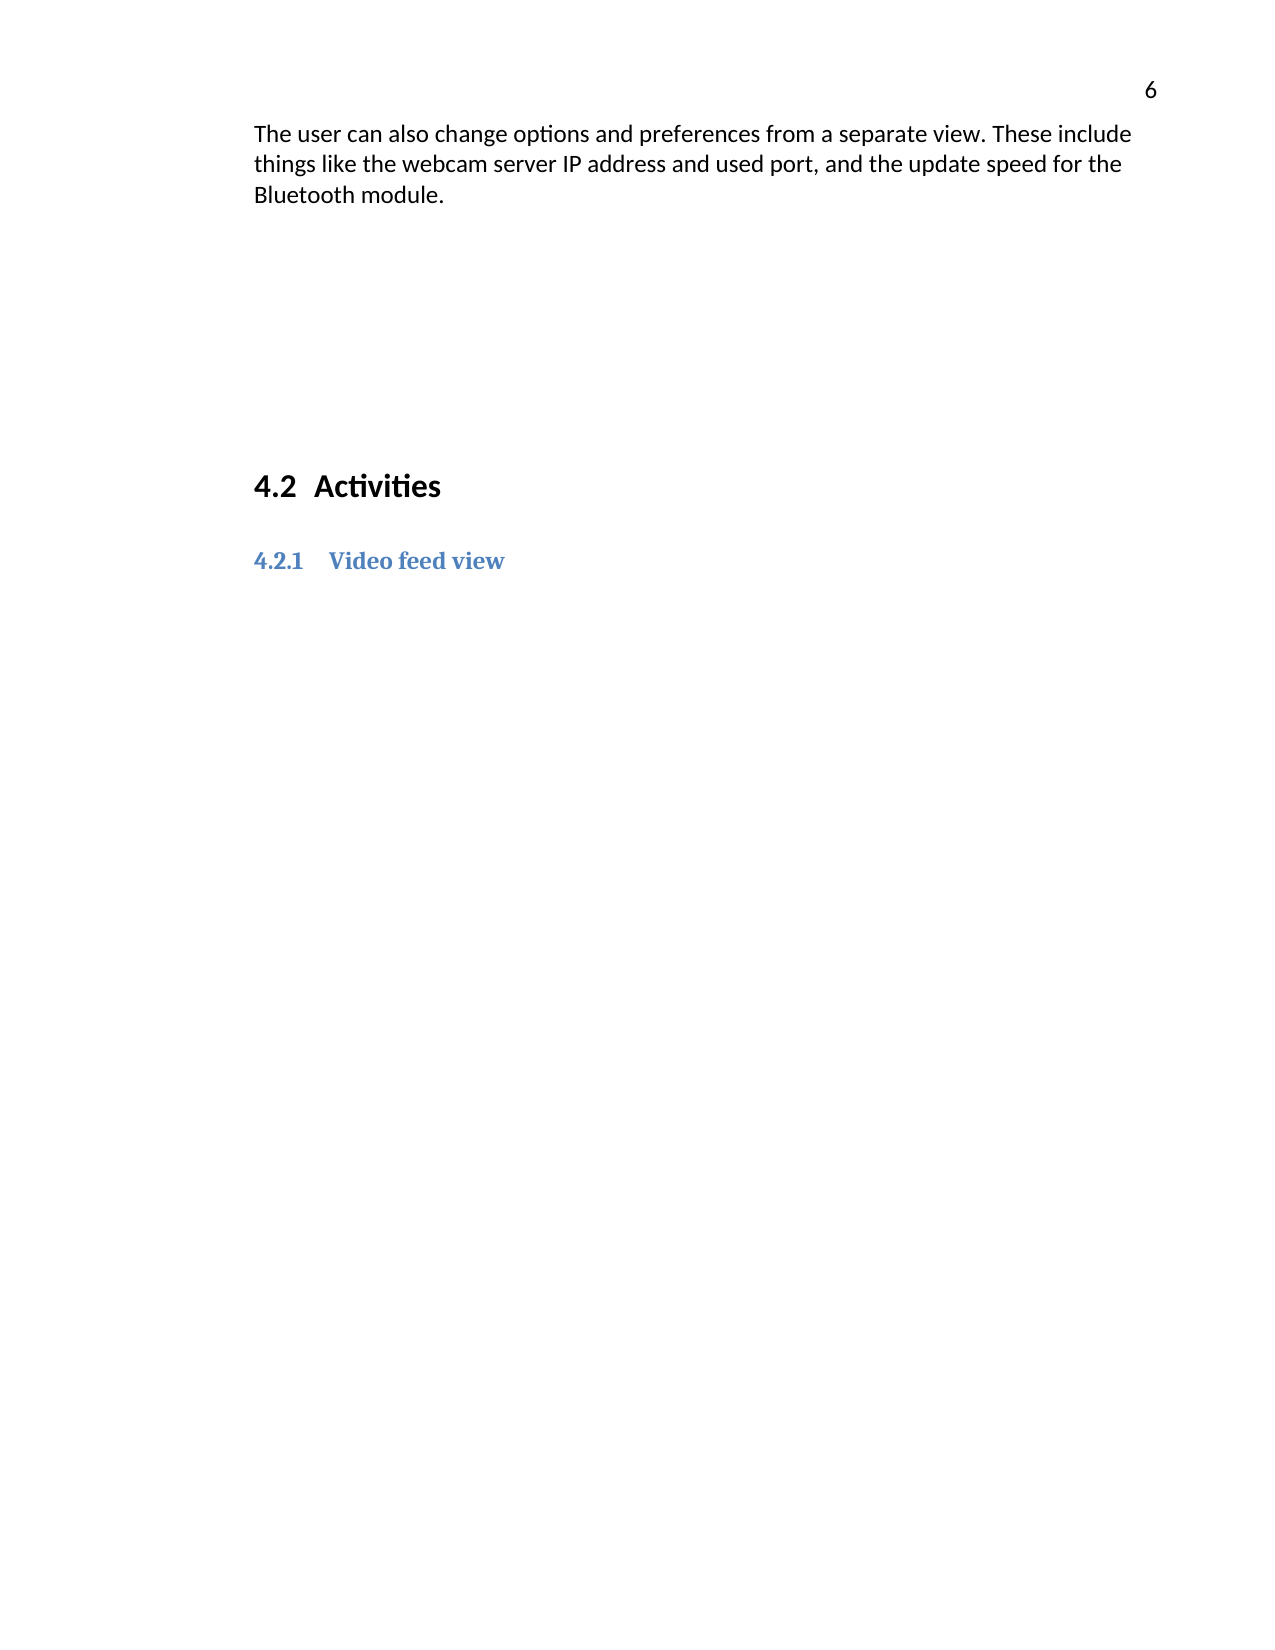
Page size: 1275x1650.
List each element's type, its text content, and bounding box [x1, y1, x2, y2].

subtitle Activities [254, 465, 1157, 506]
text The user can also change options and preferences from a separate view. These include things like the webcam server IP address and used port, and the update speed for the Bluetooth module. [254, 118, 1157, 210]
subtitle Video feed view [254, 547, 1157, 576]
